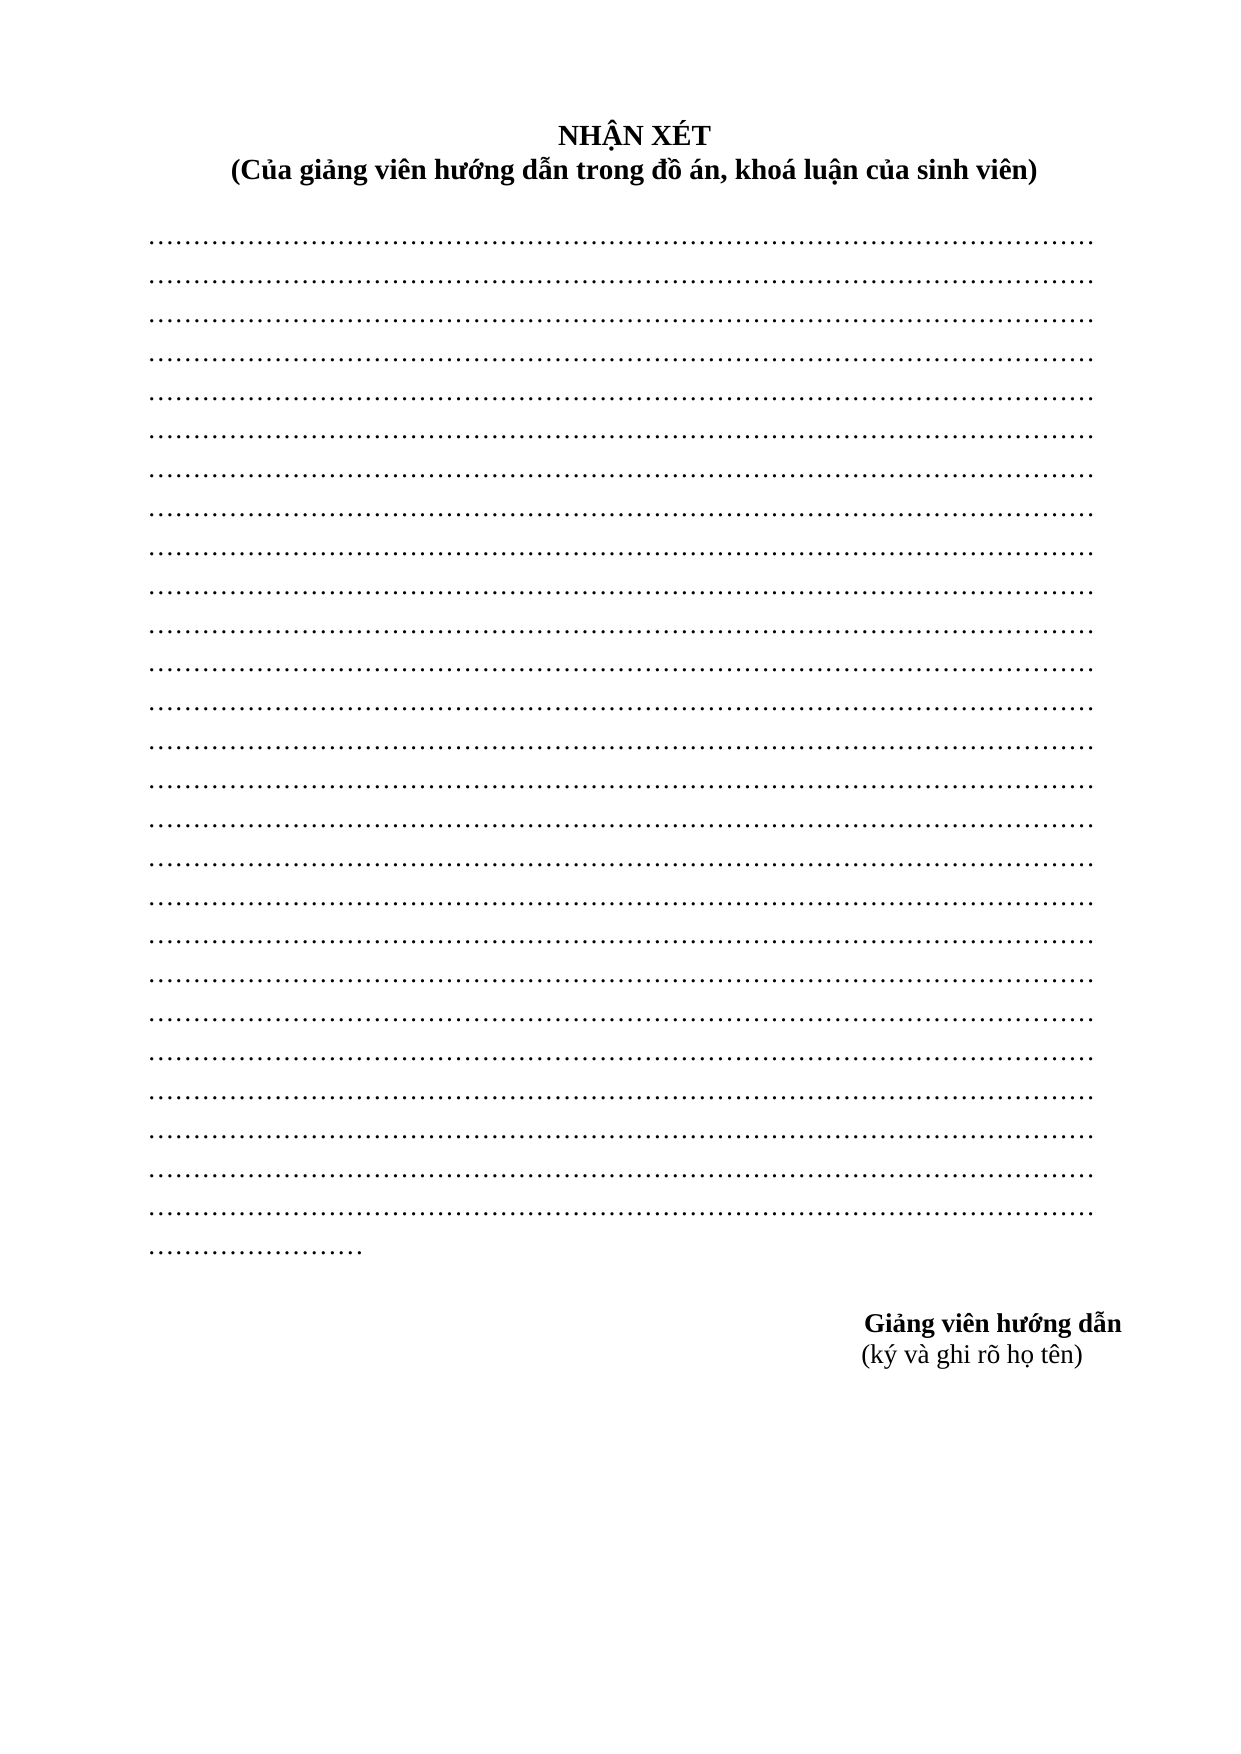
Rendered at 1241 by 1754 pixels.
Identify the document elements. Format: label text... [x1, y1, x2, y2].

text (Của giảng viên hướng dẫn trong đồ án, khoá luận của sinh viên) [147, 152, 1122, 186]
text NHẬN XÉT [147, 118, 1122, 152]
text ……………………………………………………………………………………………………………………………………………………………………………………………………………………………………………………………………………………………………………………………………………………………………………………………………………………………………………………………………………………………………………………………………………………………………………………………………………………………………………………………………………………………………………………………………………………………………………………………………………………………………………………………………………………………………………………………………………………………………………………………………………………………………………………………………………………………………………………………………………………………………………………………………………………………………………………………………………………………………………………………………………………………………………………………………………………………………………………………………………………………………………………………………………………………………………………………………………………………………………………………………………………………………………………………………………………………………………………………………………………………………………………………………………………………………………………………………………………………………………………………………………………………………………………………………………………………………………………………………………………………………………………………………………………………………………………………………………………………………………………………………………………………………………………………………………………………………………………………………………………………………………………………………………… [147, 219, 1122, 1261]
text (ký và ghi rõ họ tên) [747, 1338, 1122, 1369]
text Giảng viên hướng dẫn [147, 1307, 1122, 1338]
